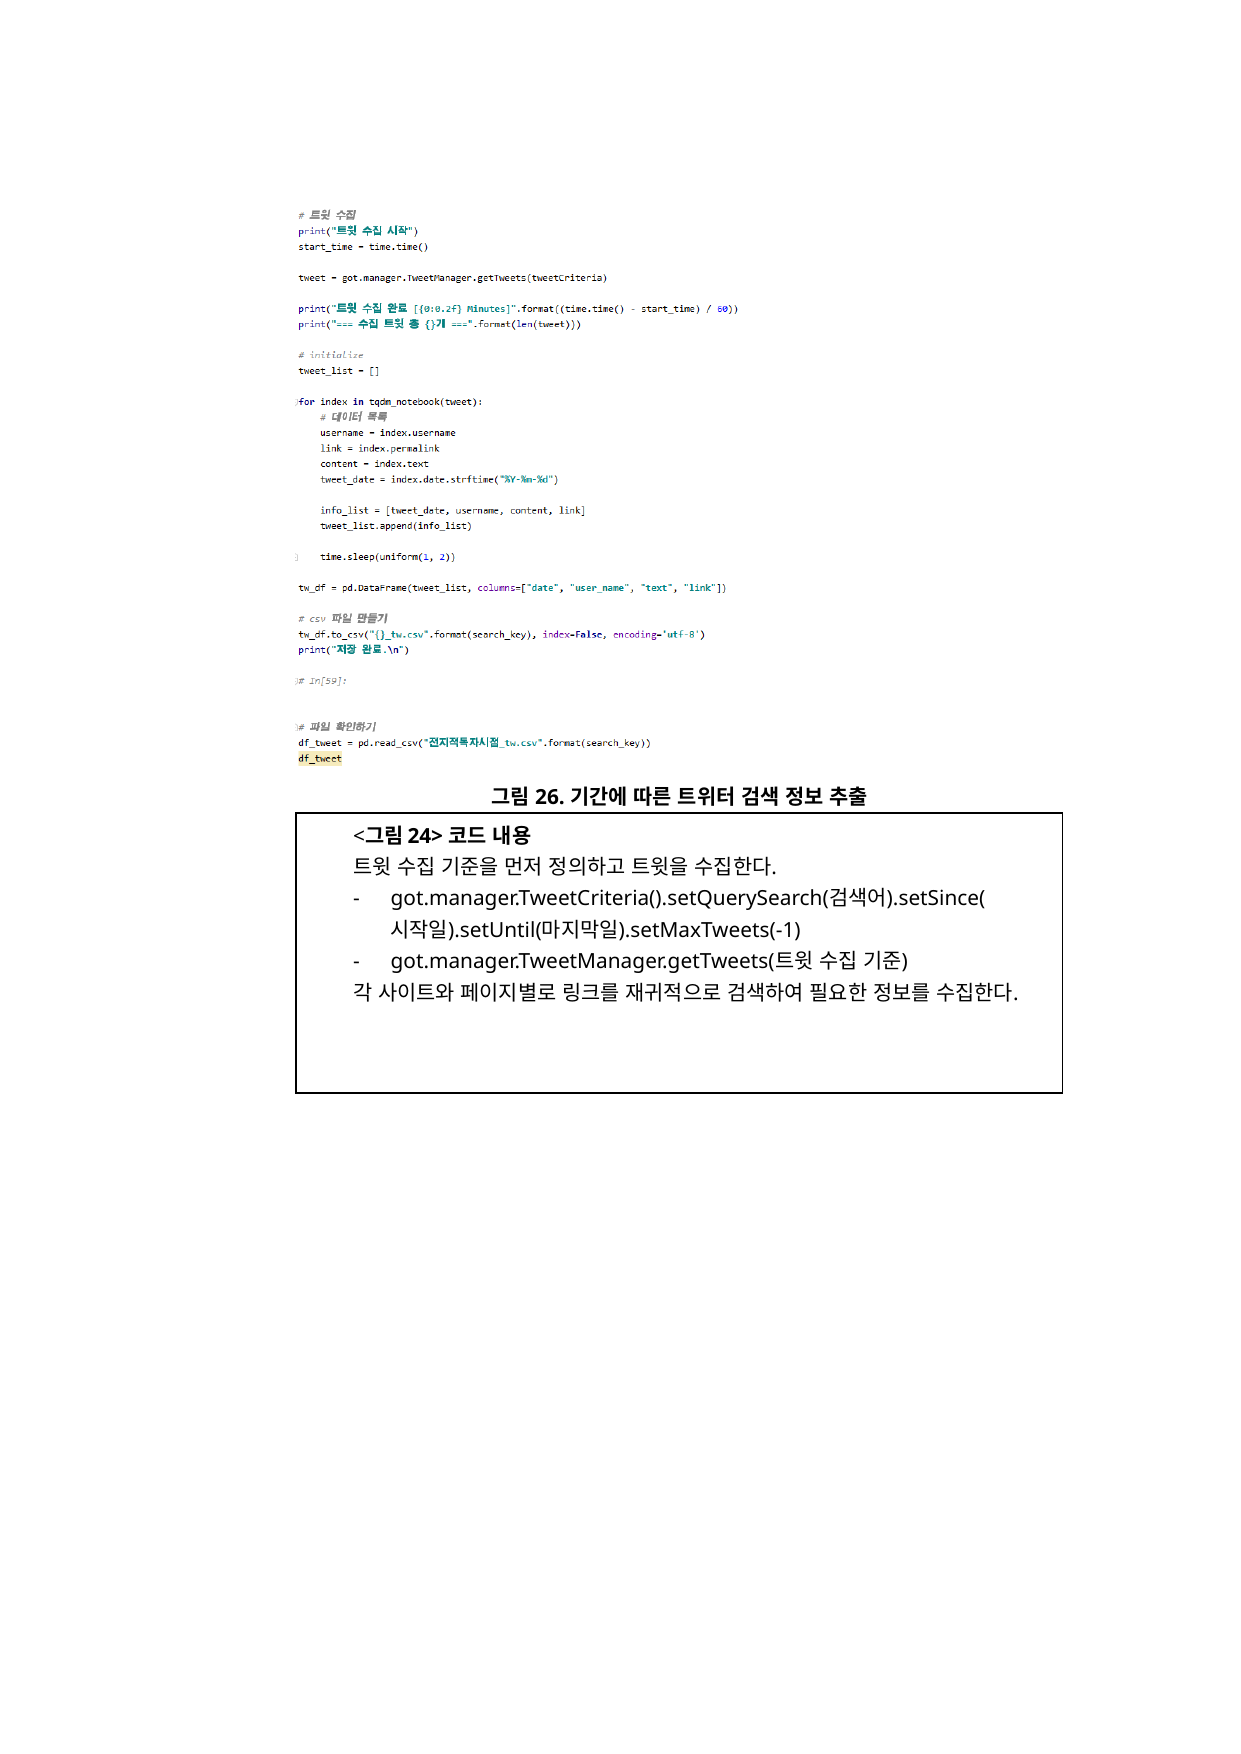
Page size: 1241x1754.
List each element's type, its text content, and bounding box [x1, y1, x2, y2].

text 그림 26. 기간에 따른 트위터 검색 정보 추출 [295, 780, 1063, 810]
picture [295, 206, 945, 779]
